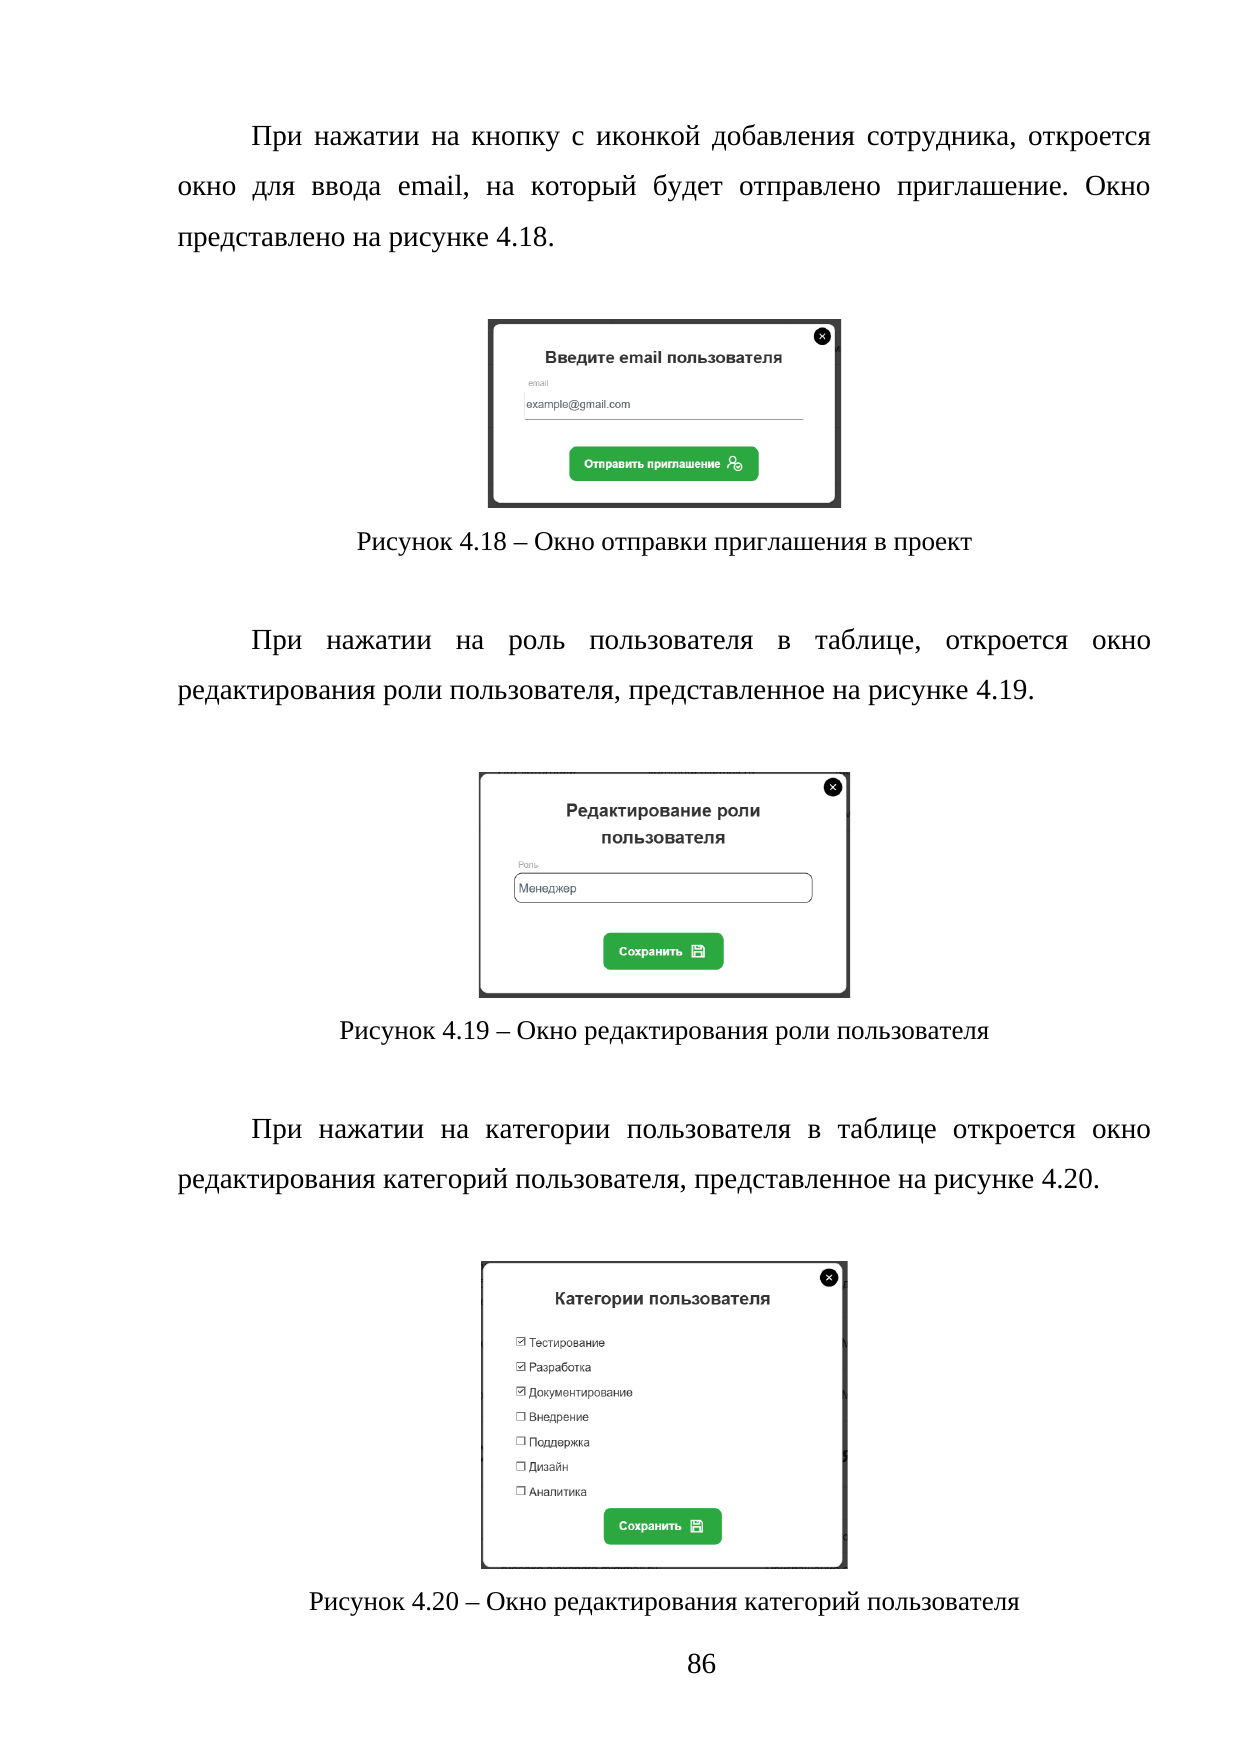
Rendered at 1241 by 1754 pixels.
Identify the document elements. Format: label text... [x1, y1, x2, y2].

picture [487, 319, 842, 508]
text При нажатии на категории пользователя в таблице откроется окно редактирования категорий пользователя, представленное на рисунке 4.20. [177, 1111, 1152, 1195]
text Рисунок 4.18 – Окно отправки приглашения в проект [177, 525, 1152, 556]
text Рисунок 4.20 – Окно редактирования категорий пользователя [177, 1585, 1152, 1617]
text При нажатии на роль пользователя в таблице, откроется окно редактирования роли пользователя, представленное на рисунке 4.19. [177, 622, 1152, 706]
text При нажатии на кнопку с иконкой добавления сотрудника, откроется окно для ввода email, на который будет отправлено приглашение. Окно представлено на рисунке 4.18. [177, 118, 1152, 252]
text Рисунок 4.19 – Окно редактирования роли пользователя [177, 1014, 1152, 1045]
picture [481, 1261, 848, 1569]
picture [478, 772, 851, 998]
